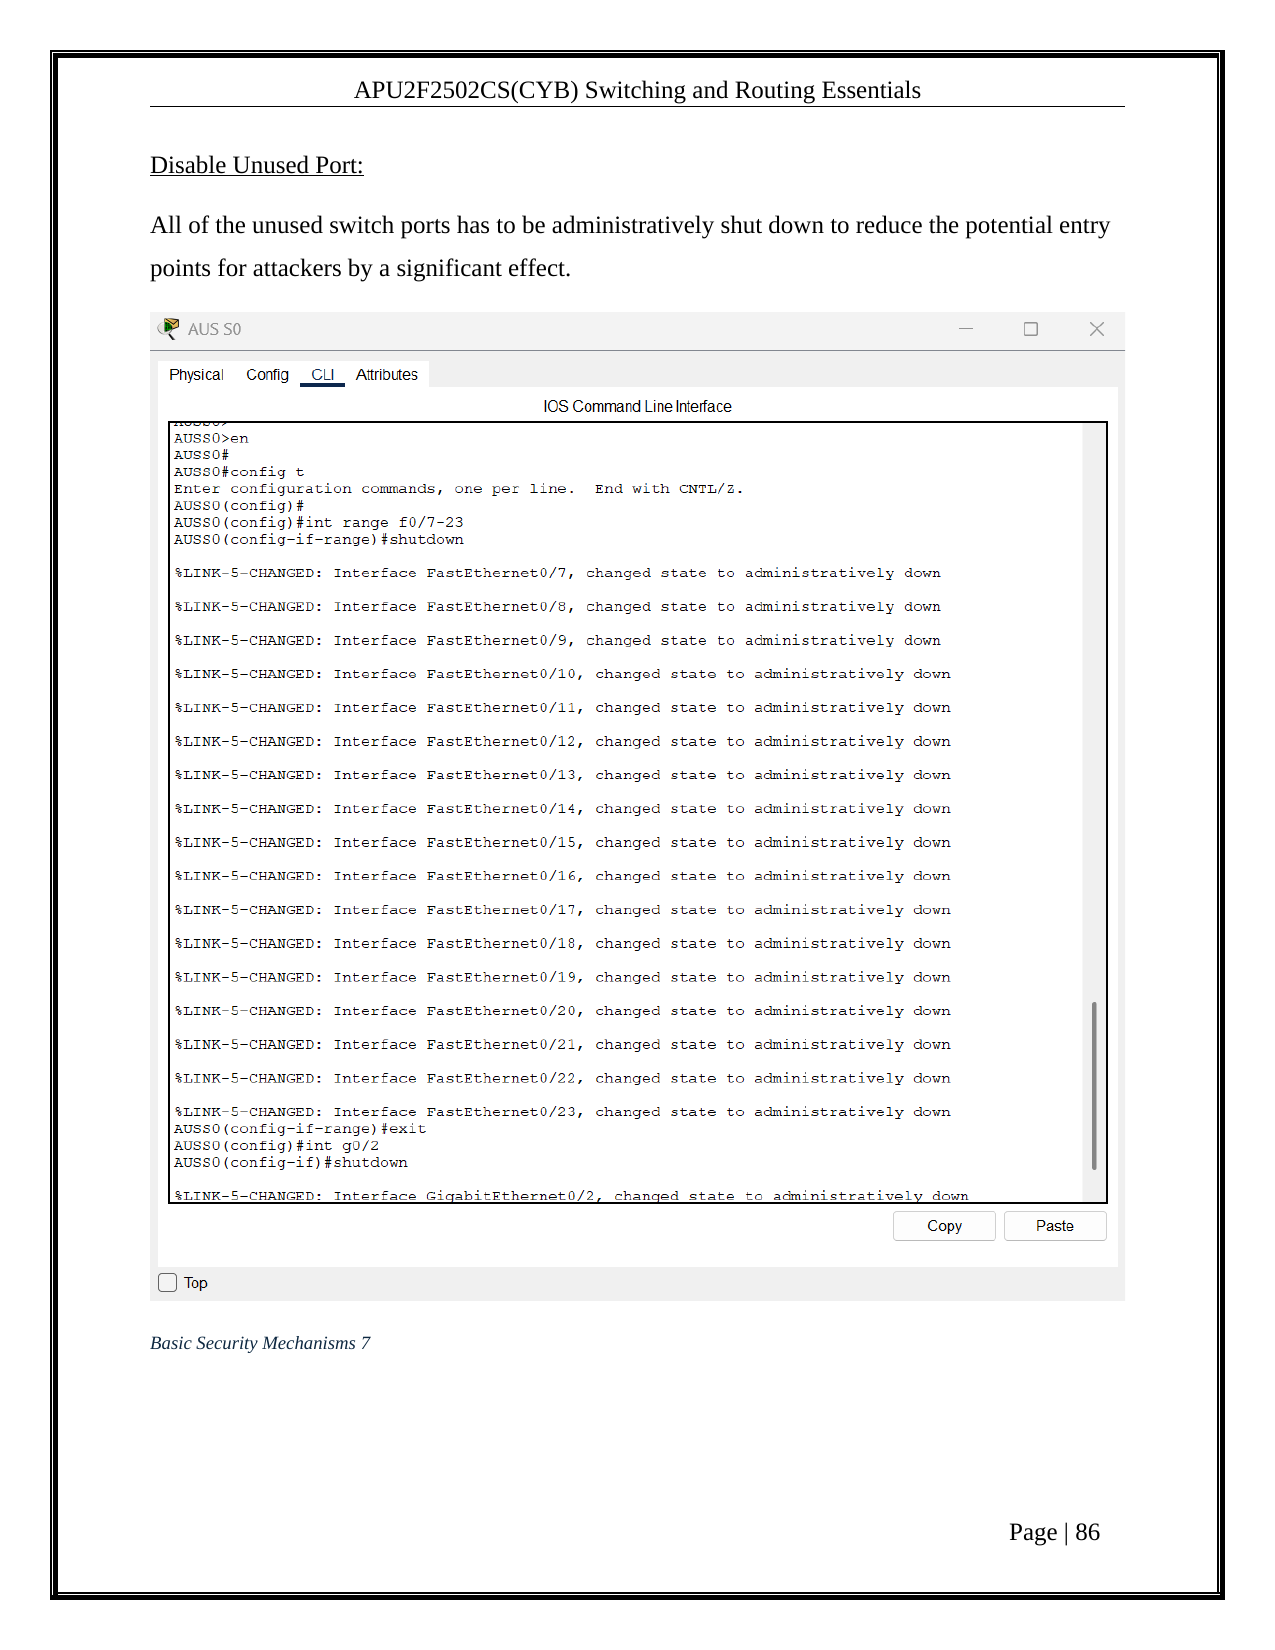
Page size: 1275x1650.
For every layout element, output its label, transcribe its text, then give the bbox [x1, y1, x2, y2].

text Disable Unused Port: [150, 150, 1125, 179]
picture [150, 312, 1125, 1301]
text All of the unused switch ports has to be administratively shut down to reduce the potential entry points for attackers by a significant effect. [150, 210, 1125, 282]
text Basic Security Mechanisms 7 [150, 1332, 1125, 1353]
